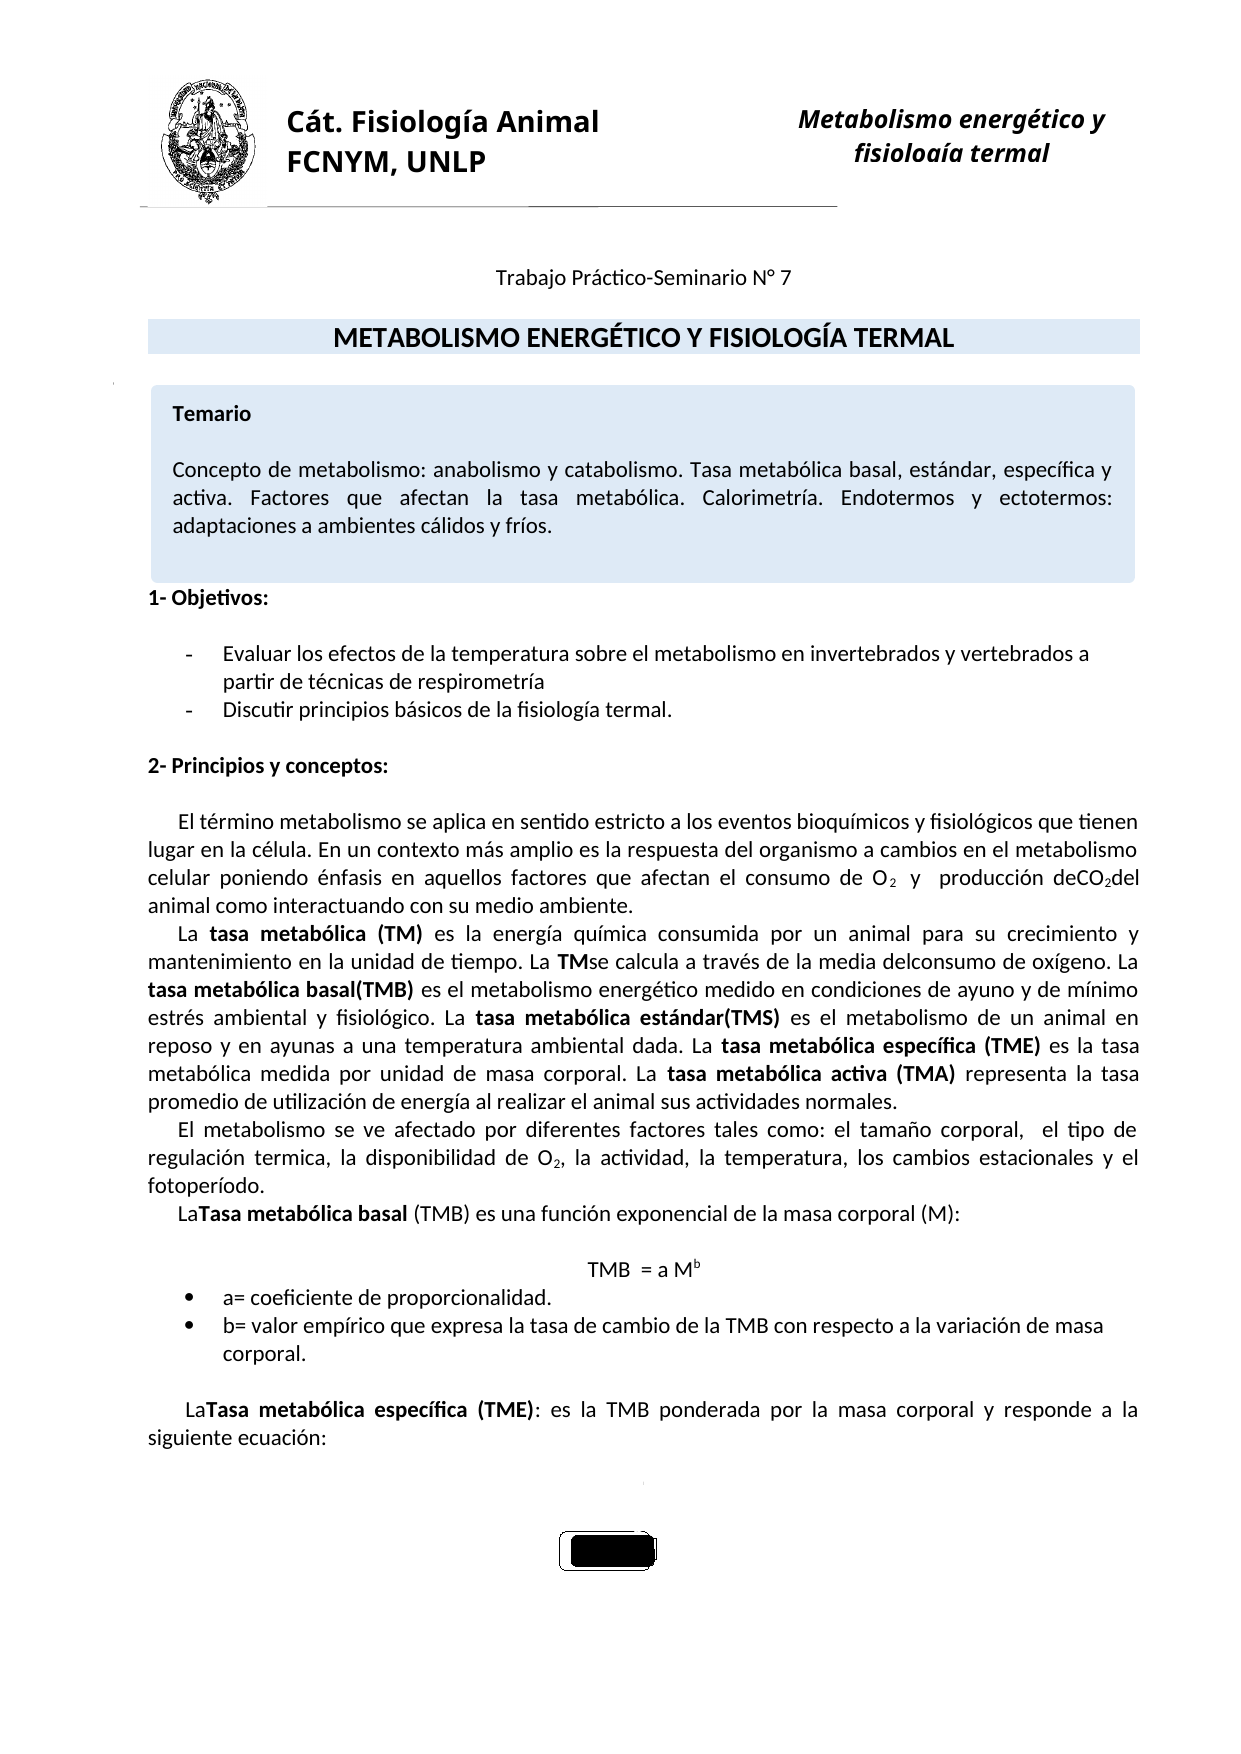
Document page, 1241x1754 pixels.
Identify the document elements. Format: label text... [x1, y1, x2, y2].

text Trabajo Práctico-Seminario N° 7 [148, 263, 1140, 291]
text El término metabolismo se aplica en sentido estricto a los eventos bioquímicos y fisiológicos que tienen lugar en la célula. En un contexto más amplio es la respuesta del organismo a cambios en el metabolismo celular poniendo énfasis en aquellos factores que afectan el consumo de O2 y producción deCO2del animal como interactuando con su medio ambiente. [148, 807, 1140, 919]
list Discutir principios básicos de la fisiología termal. [185, 695, 1140, 723]
list a= coeficiente de proporcionalidad. [185, 1283, 1140, 1311]
text LaTasa metabólica específica (TME): es la TMB ponderada por la masa corporal y responde a la siguiente ecuación: [148, 1396, 1140, 1452]
text 1- Objetivos: [148, 407, 1140, 611]
text La tasa metabólica (TM) es la energía química consumida por un animal para su crecimiento y mantenimiento en la unidad de tiempo. La TMse calcula a través de la media delconsumo de oxígeno. La tasa metabólica basal(TMB) es el metabolismo energético medido en condiciones de ayuno y de mínimo estrés ambiental y fisiológico. La tasa metabólica estándar(TMS) es el metabolismo de un animal en reposo y en ayunas a una temperatura ambiental dada. La tasa metabólica específica (TME) es la tasa metabólica medida por unidad de masa corporal. La tasa metabólica activa (TMA) representa la tasa promedio de utilización de energía al realizar el animal sus actividades normales. [148, 919, 1140, 1115]
text LaTasa metabólica basal (TMB) es una función exponencial de la masa corporal (M): [148, 1199, 1140, 1227]
picture [147, 75, 268, 207]
text TMB = a Mb [148, 1255, 1140, 1283]
text 2- Principios y conceptos: [148, 751, 1140, 779]
list Evaluar los efectos de la temperatura sobre el metabolismo en invertebrados y vertebrados a partir de técnicas de respirometría [185, 639, 1140, 695]
list b= valor empírico que expresa la tasa de cambio de la TMB con respecto a la variación de masa corporal. [185, 1311, 1140, 1367]
subtitle METABOLISMO ENERGÉTICO Y FISIOLOGÍA TERMAL [148, 319, 1140, 354]
text El metabolismo se ve afectado por diferentes factores tales como: el tamaño corporal, el tipo de regulación termica, la disponibilidad de O2, la actividad, la temperatura, los cambios estacionales y el fotoperíodo. [89, 1115, 1140, 1199]
